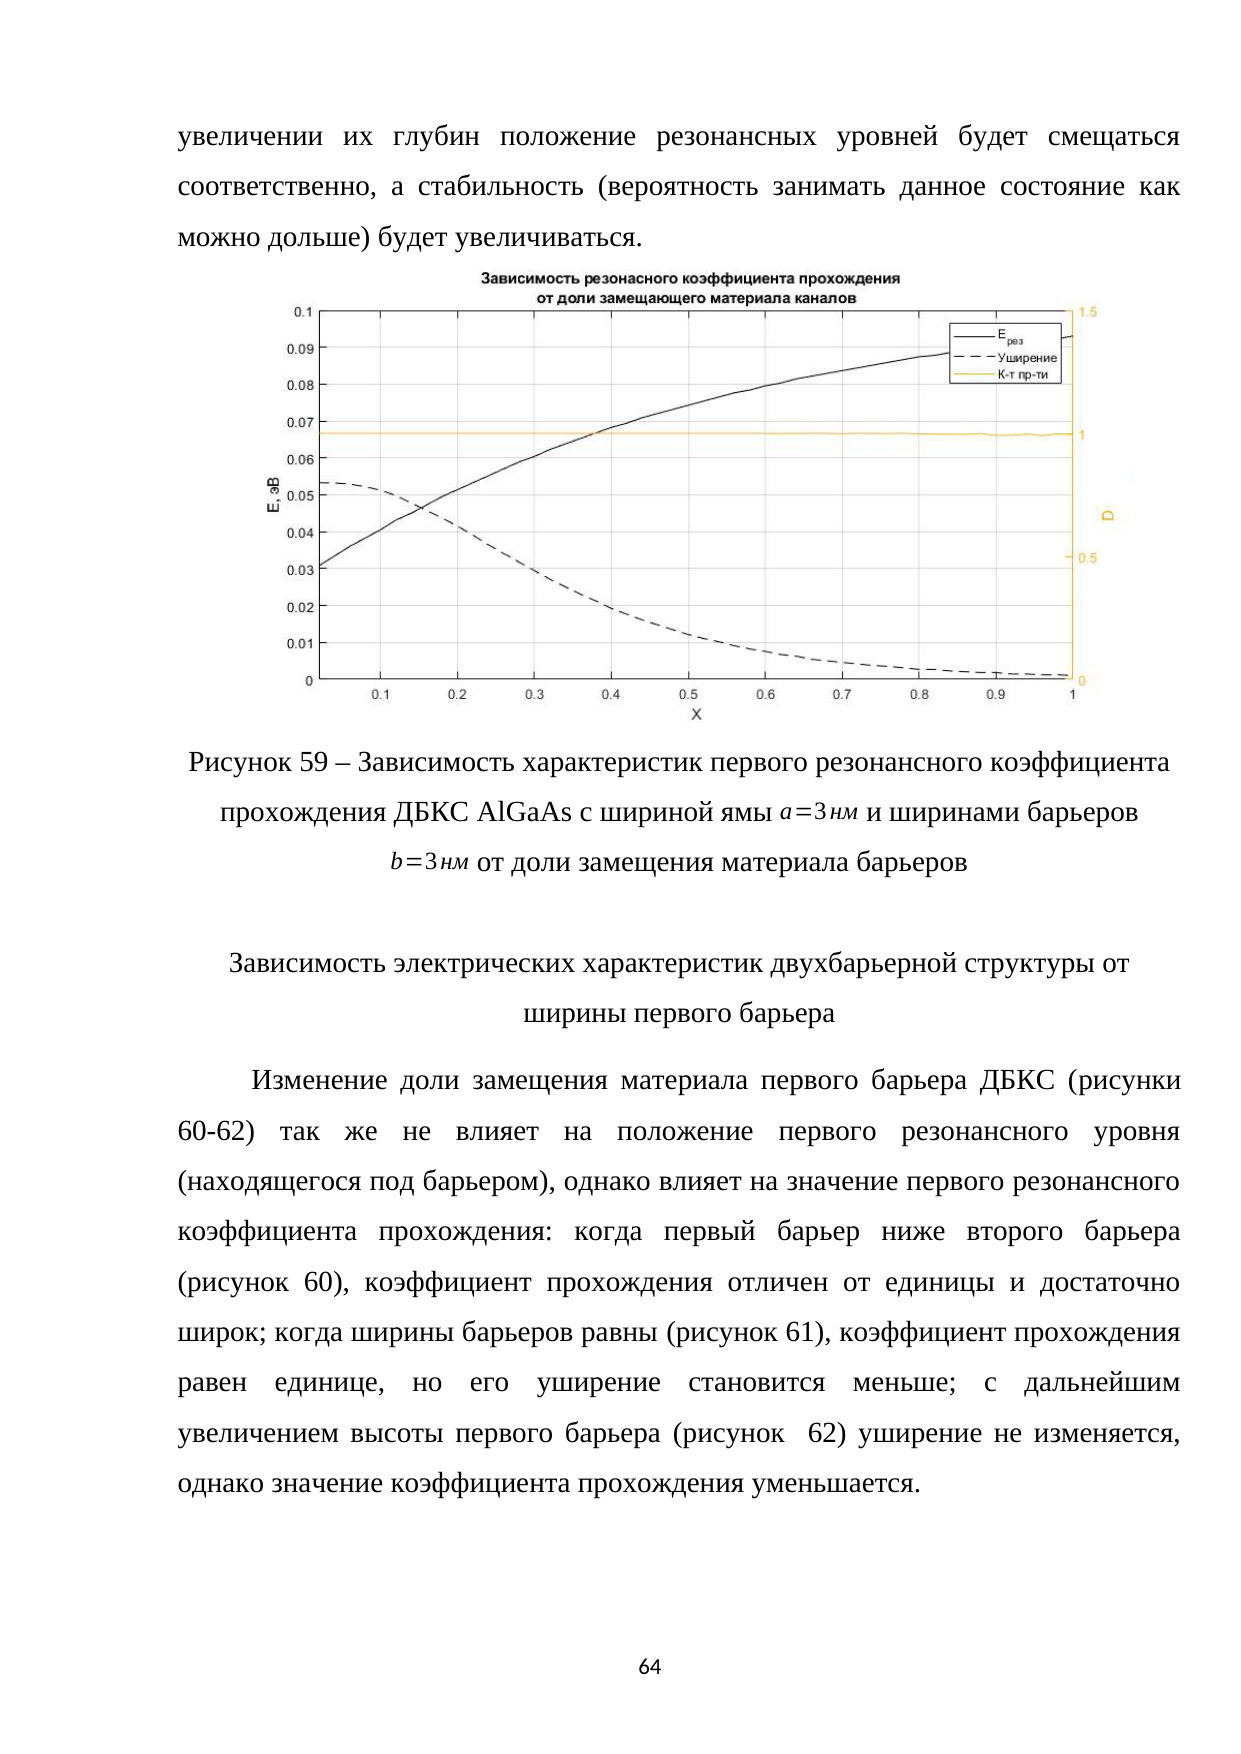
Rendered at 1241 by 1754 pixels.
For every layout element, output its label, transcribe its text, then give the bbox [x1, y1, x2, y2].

text Рисунок 59 – Зависимость характеристик первого резонансного коэффициента прохождения ДБКС AlGaAs с шириной ямы и ширинами барьеров от доли замещения материала барьеров [177, 744, 1181, 878]
picture [192, 269, 1166, 730]
text Зависимость электрических характеристик двухбарьерной структуры от ширины первого барьера [177, 945, 1181, 1029]
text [177, 118, 1181, 252]
text Изменение доли замещения материала первого барьера ДБКС (рисунки 60-62) так же не влияет на положение первого резонансного уровня (находящегося под барьером), однако влияет на значение первого резонансного коэффициента прохождения: когда первый барьер ниже второго барьера (рисунок 60), коэффициент прохождения отличен от единицы и достаточно широк; когда ширины барьеров равны (рисунок 61), коэффициент прохождения равен единице, но его уширение становится меньше; с дальнейшим увеличением высоты первого барьера (рисунок 62) уширение не изменяется, однако значение коэффициента прохождения уменьшается. [177, 1062, 1181, 1498]
